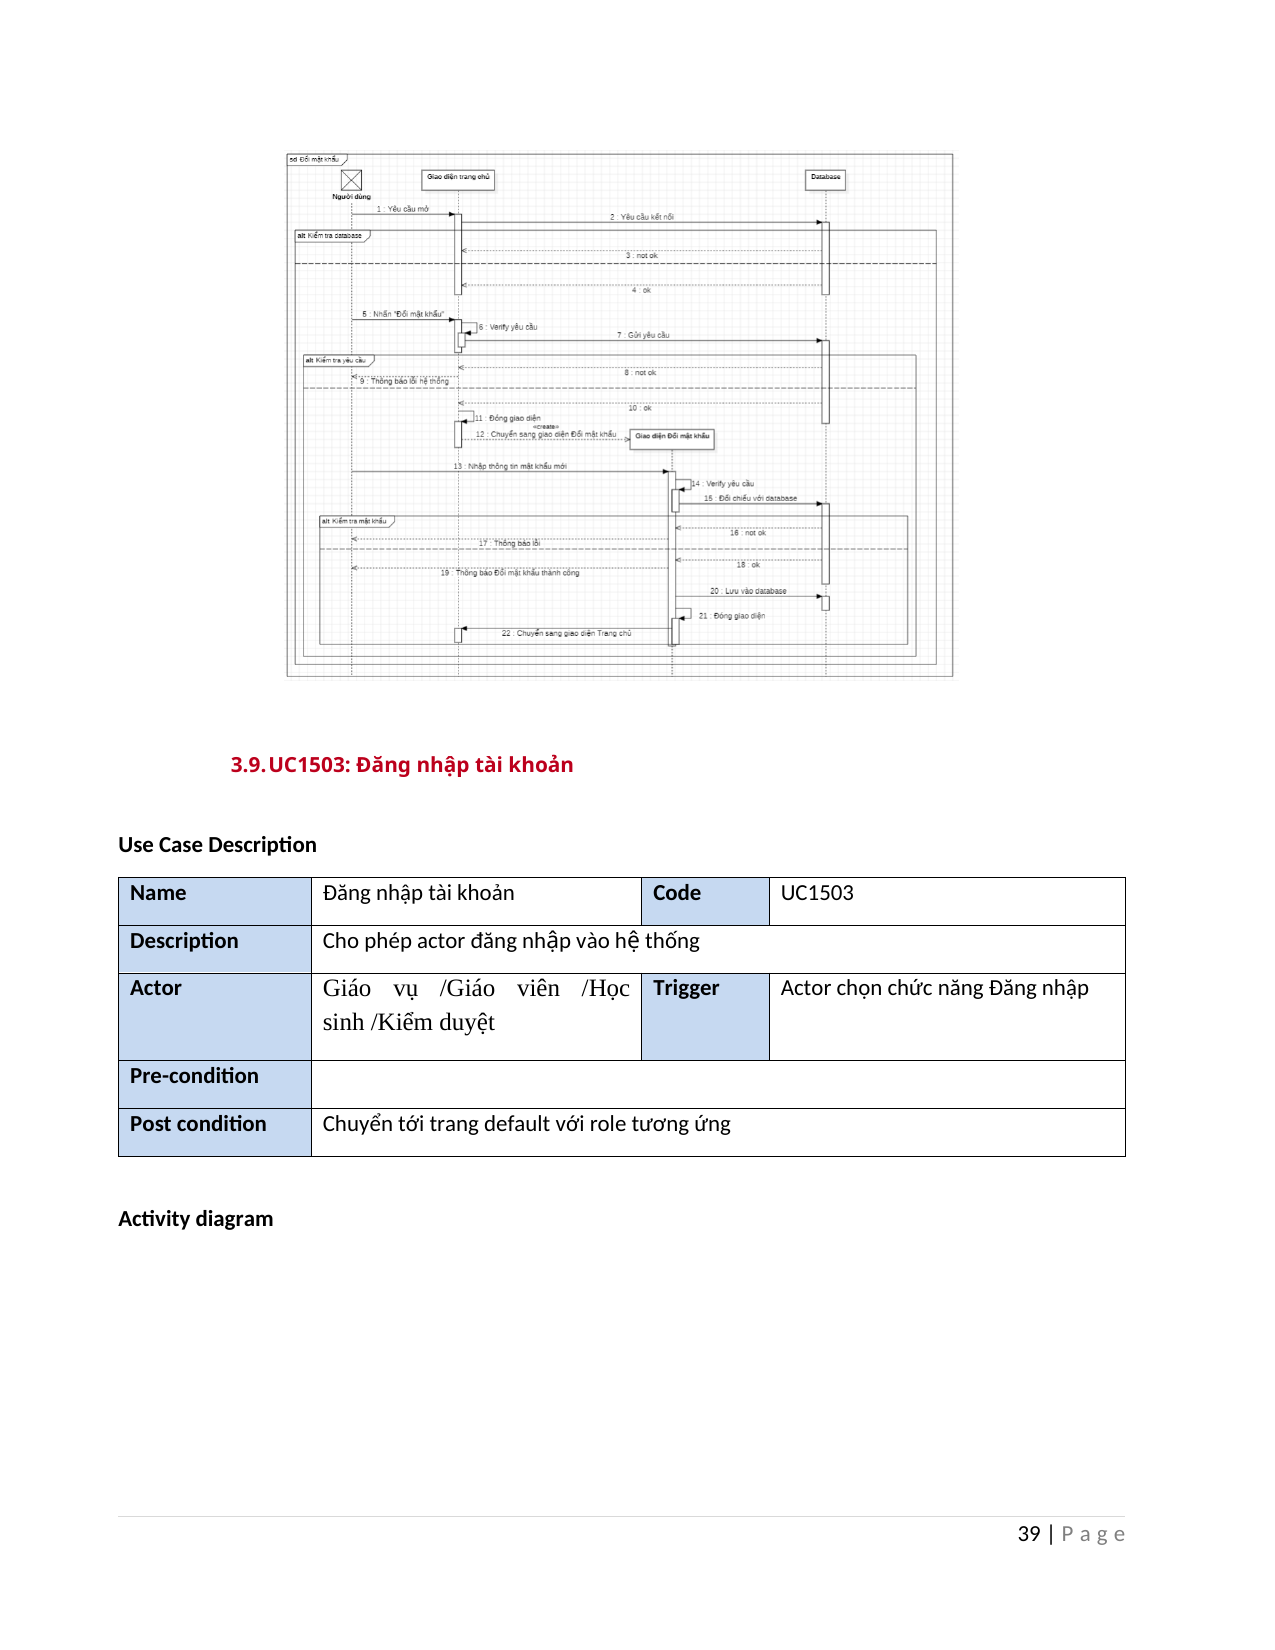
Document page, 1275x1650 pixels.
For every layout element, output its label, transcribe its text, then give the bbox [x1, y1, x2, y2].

table_cell Pre-condition [119, 1061, 311, 1108]
table_cell Cho phép actor đăng nhập vào hệ thống [312, 926, 1125, 972]
table_cell Trigger [642, 974, 769, 1060]
table_cell Actor [119, 974, 311, 1060]
table_header UC1503 [770, 878, 1125, 925]
table_cell Description [119, 926, 311, 972]
text Activity diagram [118, 1204, 1125, 1232]
picture [284, 150, 959, 681]
table_cell Chuyển tới trang default với role tương ứng [312, 1109, 1125, 1156]
table_cell Giáo vụ /Giáo viên /Học sinh /Kiểm duyệt [312, 974, 641, 1060]
text Use Case Description [118, 830, 1125, 858]
subtitle UC1503: Đăng nhập tài khoản [231, 751, 1125, 779]
table_header Đăng nhập tài khoản [312, 878, 641, 925]
table_header Name [119, 878, 311, 925]
table_cell [312, 1061, 1125, 1108]
table_cell Actor chọn chức năng Đăng nhập [770, 974, 1125, 1060]
table_cell Post condition [119, 1109, 311, 1156]
table_header Code [642, 878, 769, 925]
